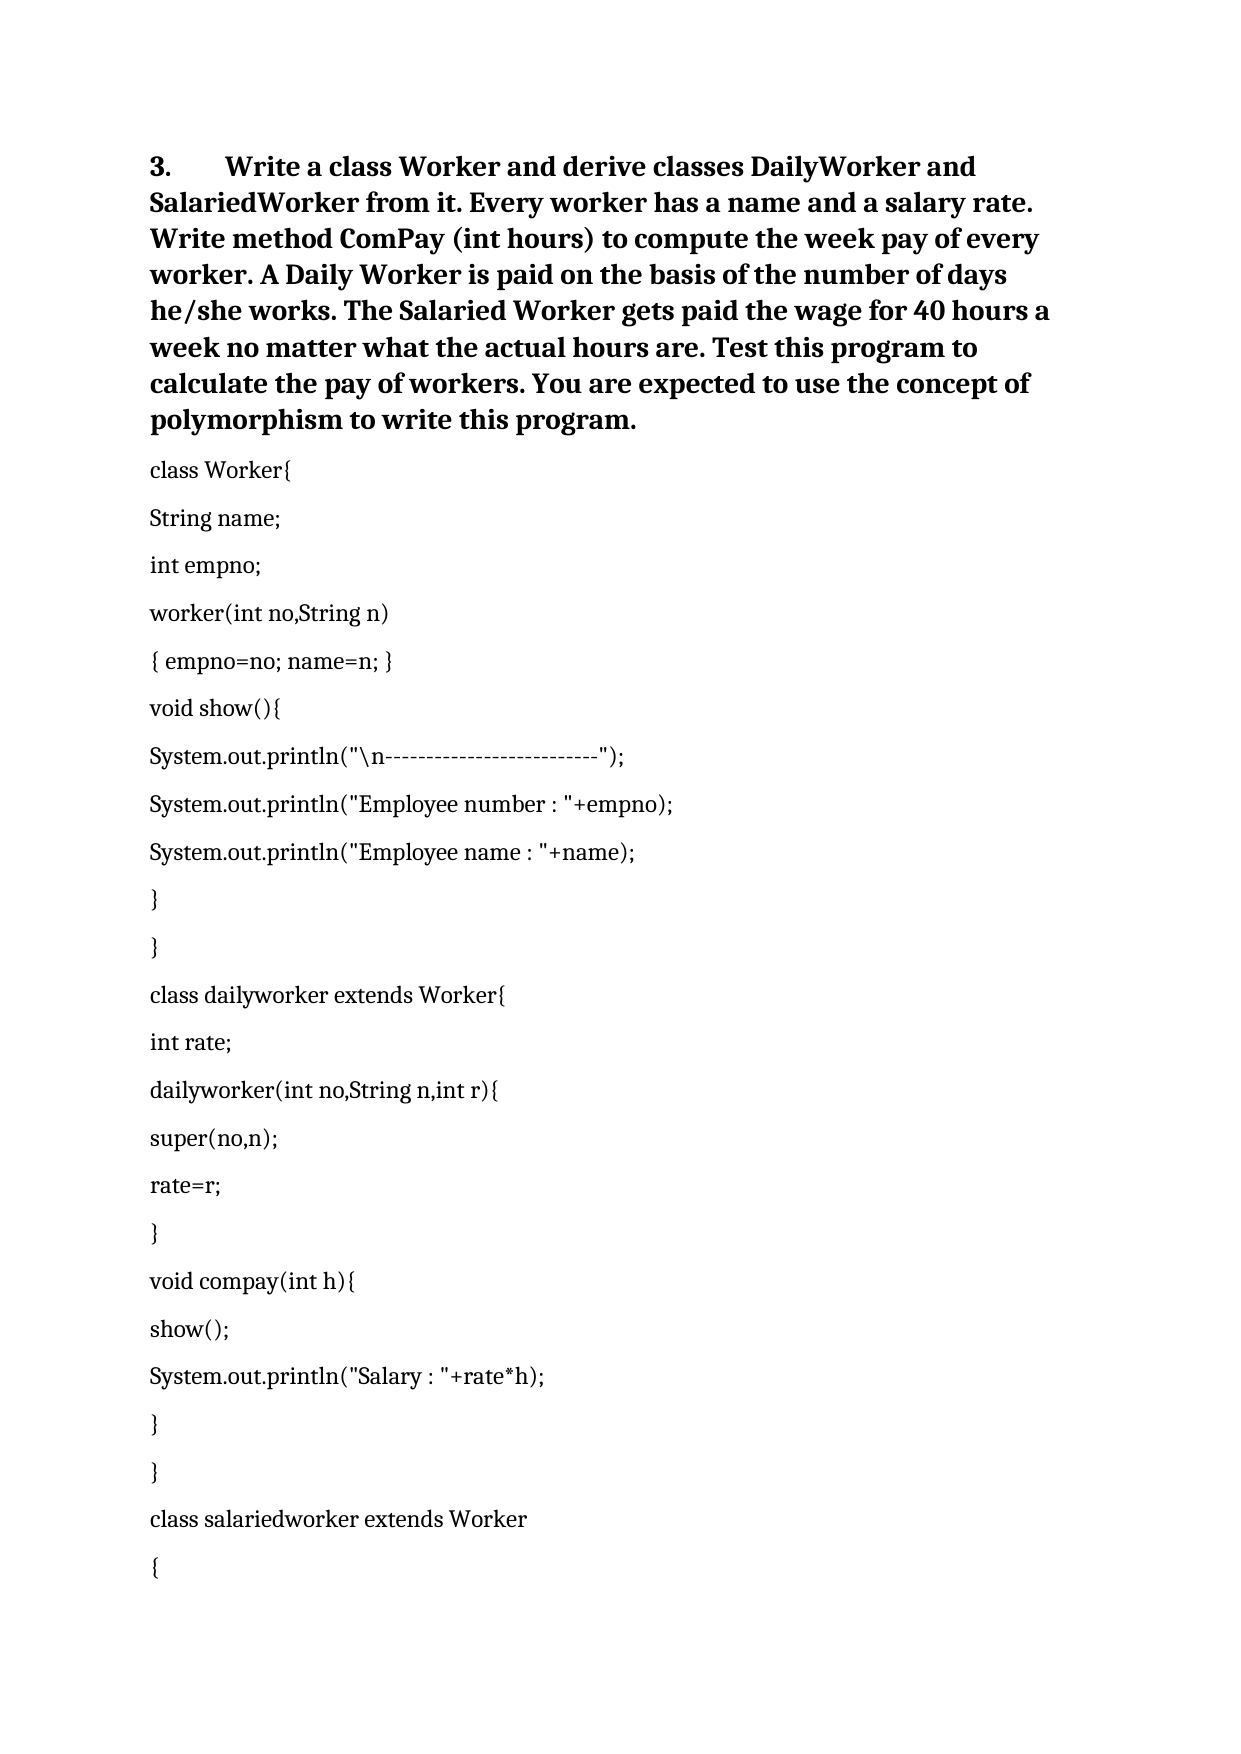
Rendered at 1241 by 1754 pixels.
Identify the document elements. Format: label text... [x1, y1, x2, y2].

text } [150, 885, 1090, 914]
text 3. Write a class Worker and derive classes DailyWorker and SalariedWorker from it. Every worker has a name and a salary rate. Write method ComPay (int hours) to compute the week pay of every worker. A Daily Worker is paid on the basis of the number of days he/she works. The Salaried Worker gets paid the wage for 40 hours a week no matter what the actual hours are. Test this program to calculate the pay of workers. You are expected to use the concept of polymorphism to write this program. [150, 150, 1090, 437]
text dailyworker(int no,String n,int r){ [150, 1076, 1090, 1105]
text } [150, 1458, 1090, 1486]
text int rate; [150, 1028, 1090, 1057]
text System.out.println("Salary : "+rate*h); [150, 1362, 1090, 1391]
text class dailyworker extends Worker{ [150, 981, 1090, 1009]
text class salariedworker extends Worker [150, 1505, 1090, 1534]
text rate=r; [150, 1171, 1090, 1200]
text } [150, 1219, 1090, 1248]
text void compay(int h){ [150, 1267, 1090, 1296]
text } [150, 1410, 1090, 1439]
text System.out.println("Employee name : "+name); [150, 837, 1090, 866]
text String name; [150, 503, 1090, 532]
text worker(int no,String n) [150, 599, 1090, 628]
text } [150, 933, 1090, 962]
text System.out.println("Employee number : "+empno); [150, 790, 1090, 818]
text int empno; [150, 551, 1090, 580]
text super(no,n); [150, 1124, 1090, 1152]
text show(); [150, 1314, 1090, 1343]
text void show(){ [150, 694, 1090, 723]
text class Worker{ [150, 456, 1090, 484]
text { empno=no; name=n; } [150, 647, 1090, 675]
text { [150, 1553, 1090, 1582]
text System.out.println("\n--------------------------"); [150, 742, 1090, 771]
